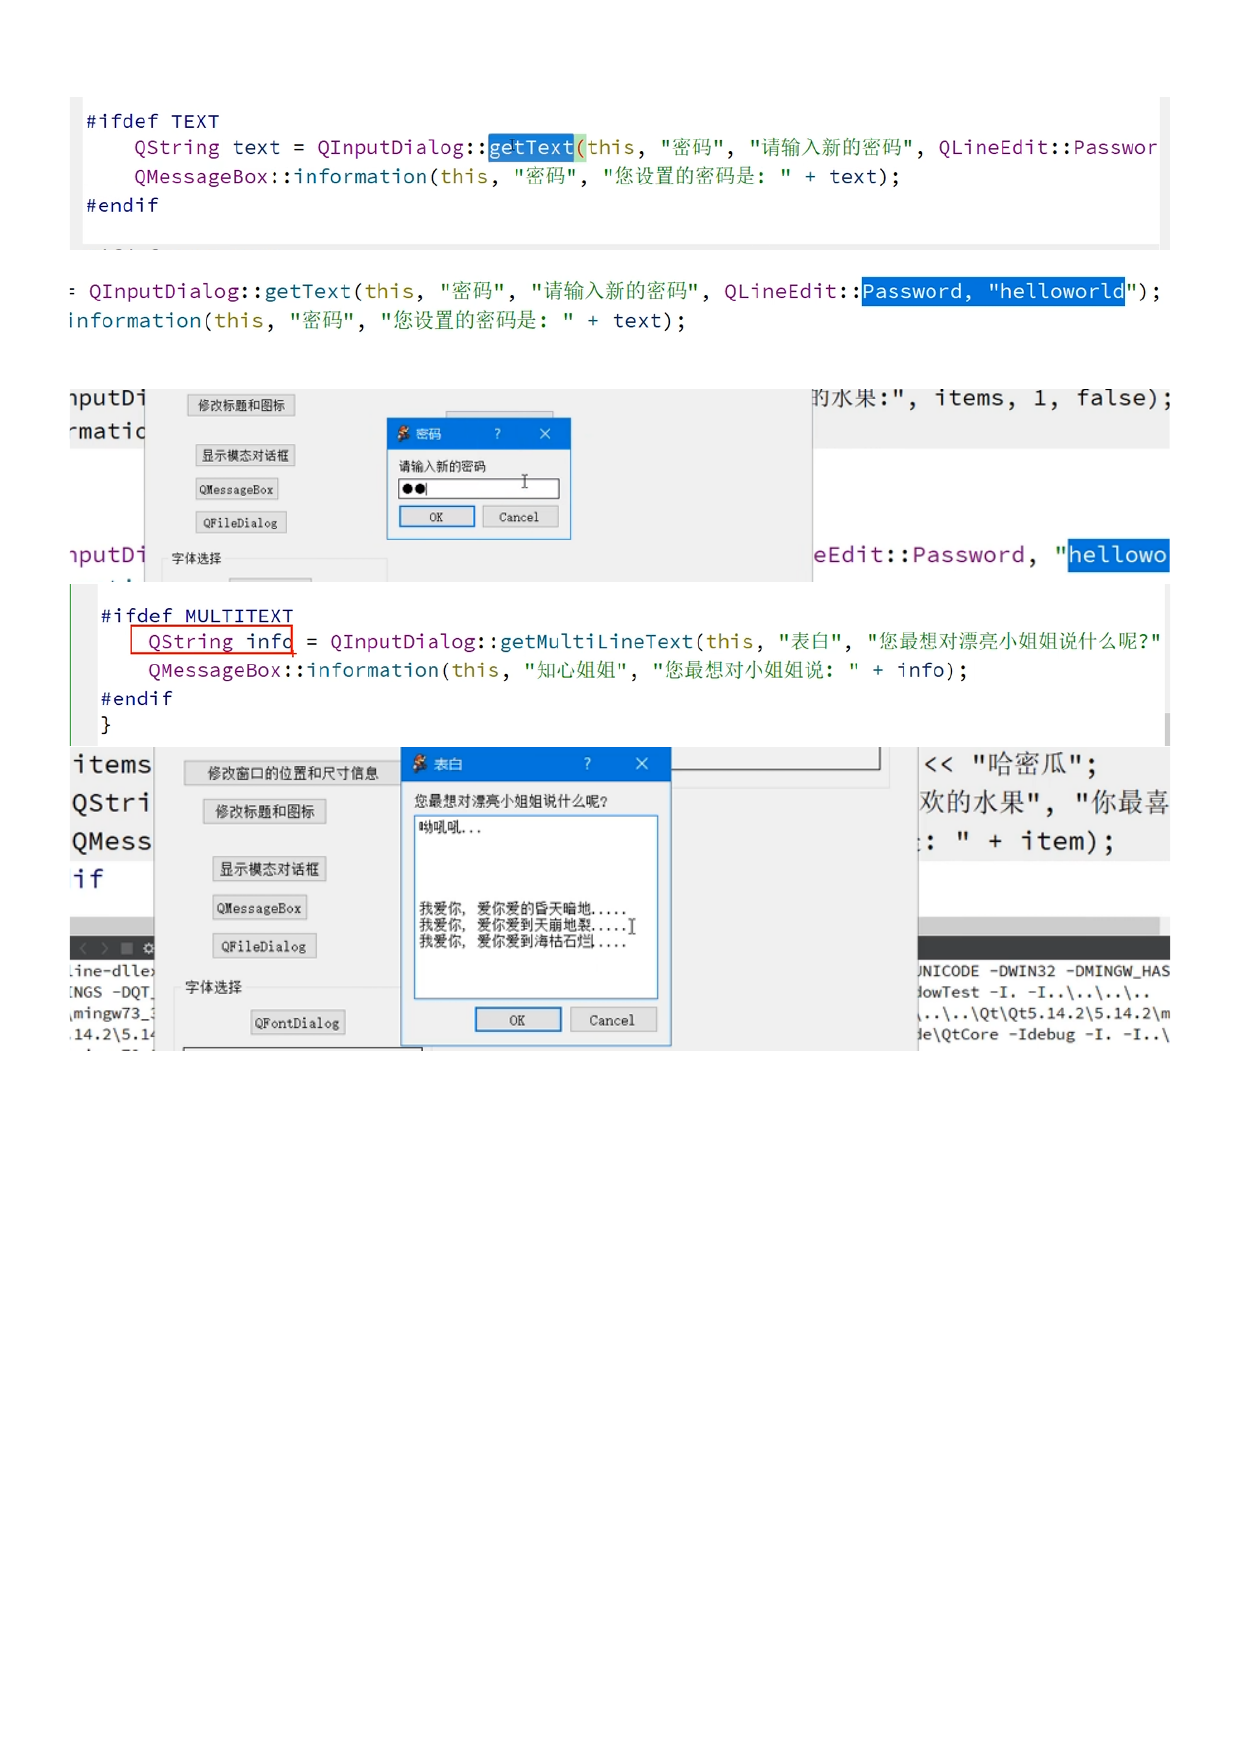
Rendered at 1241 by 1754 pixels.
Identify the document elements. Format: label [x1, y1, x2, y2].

picture [69, 584, 1171, 746]
picture [69, 259, 1169, 381]
picture [69, 97, 1170, 250]
picture [69, 747, 1171, 1051]
picture [69, 389, 1170, 582]
